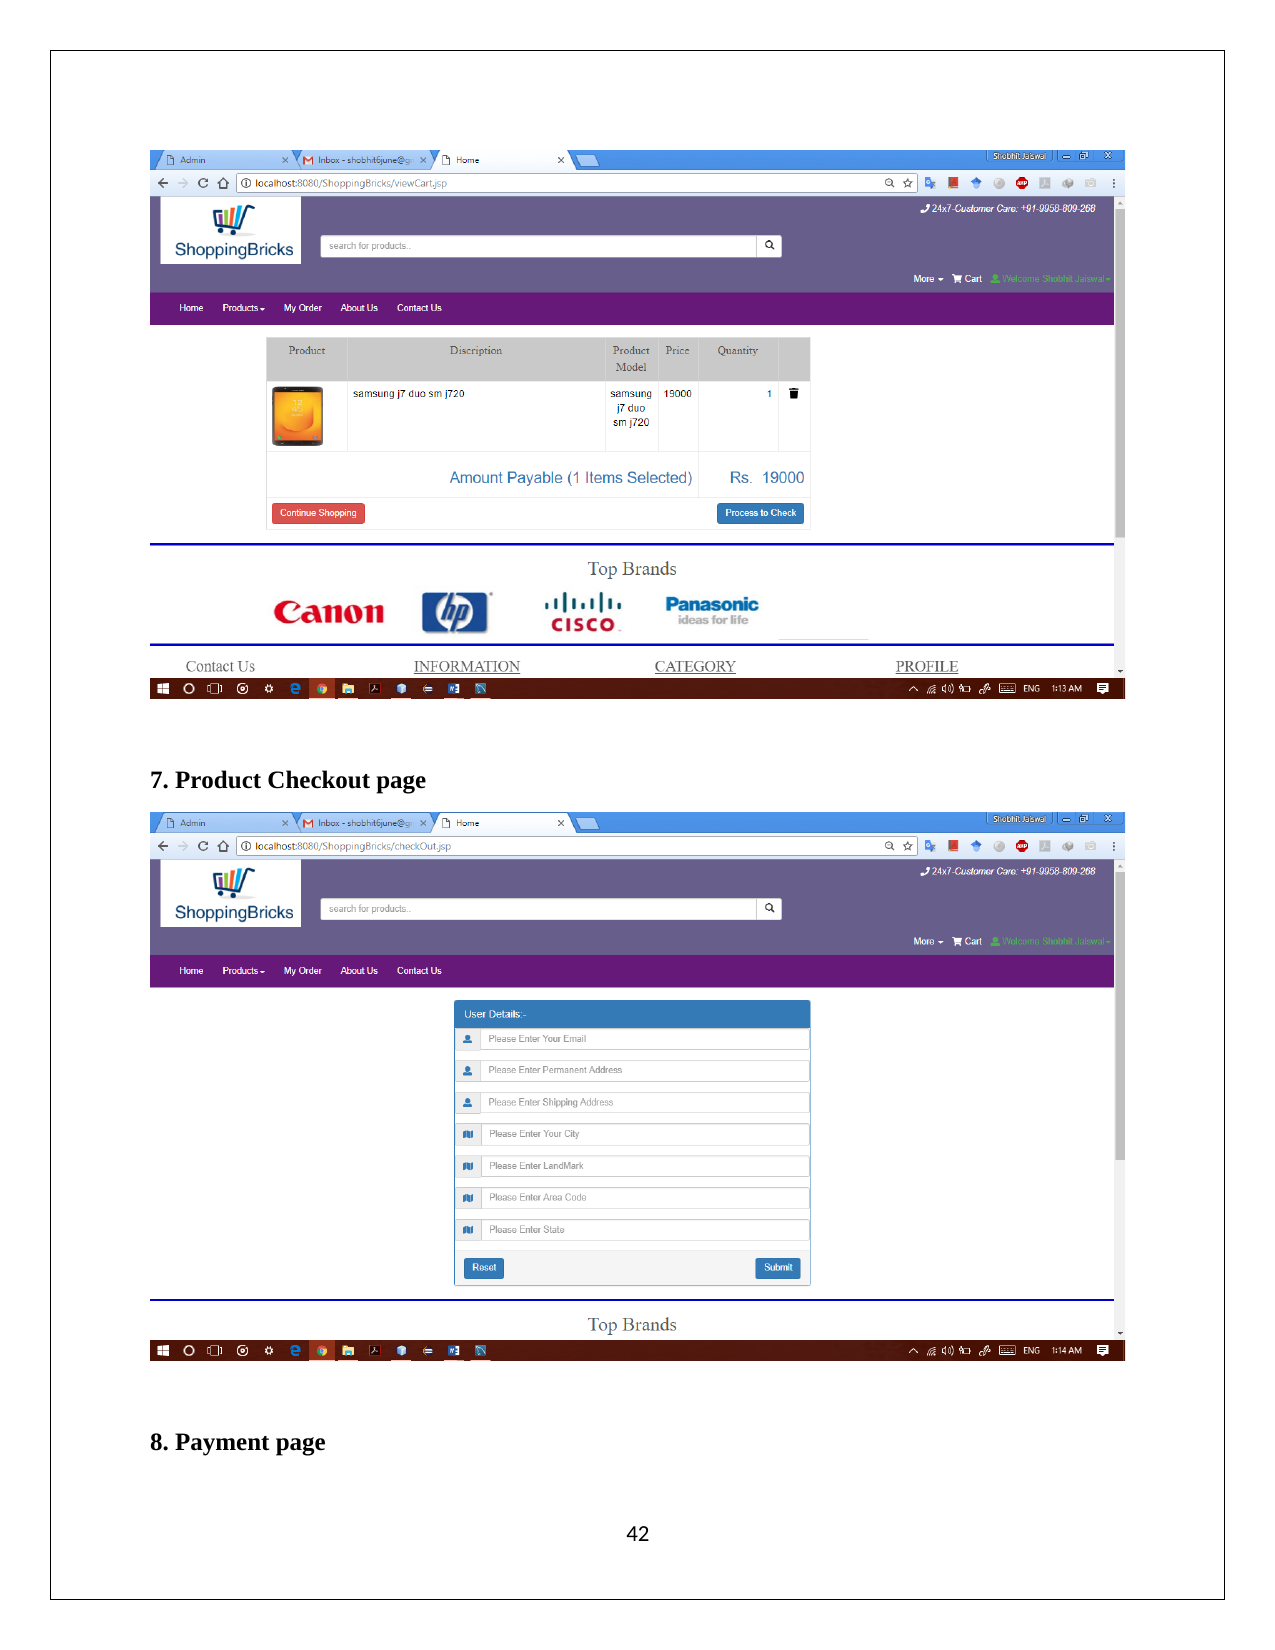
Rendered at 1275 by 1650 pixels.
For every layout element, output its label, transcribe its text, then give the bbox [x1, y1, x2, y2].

picture [150, 150, 1125, 699]
text 8. Payment page [150, 1427, 1125, 1456]
picture [150, 812, 1125, 1361]
text 7. Product Checkout page [150, 765, 1125, 793]
